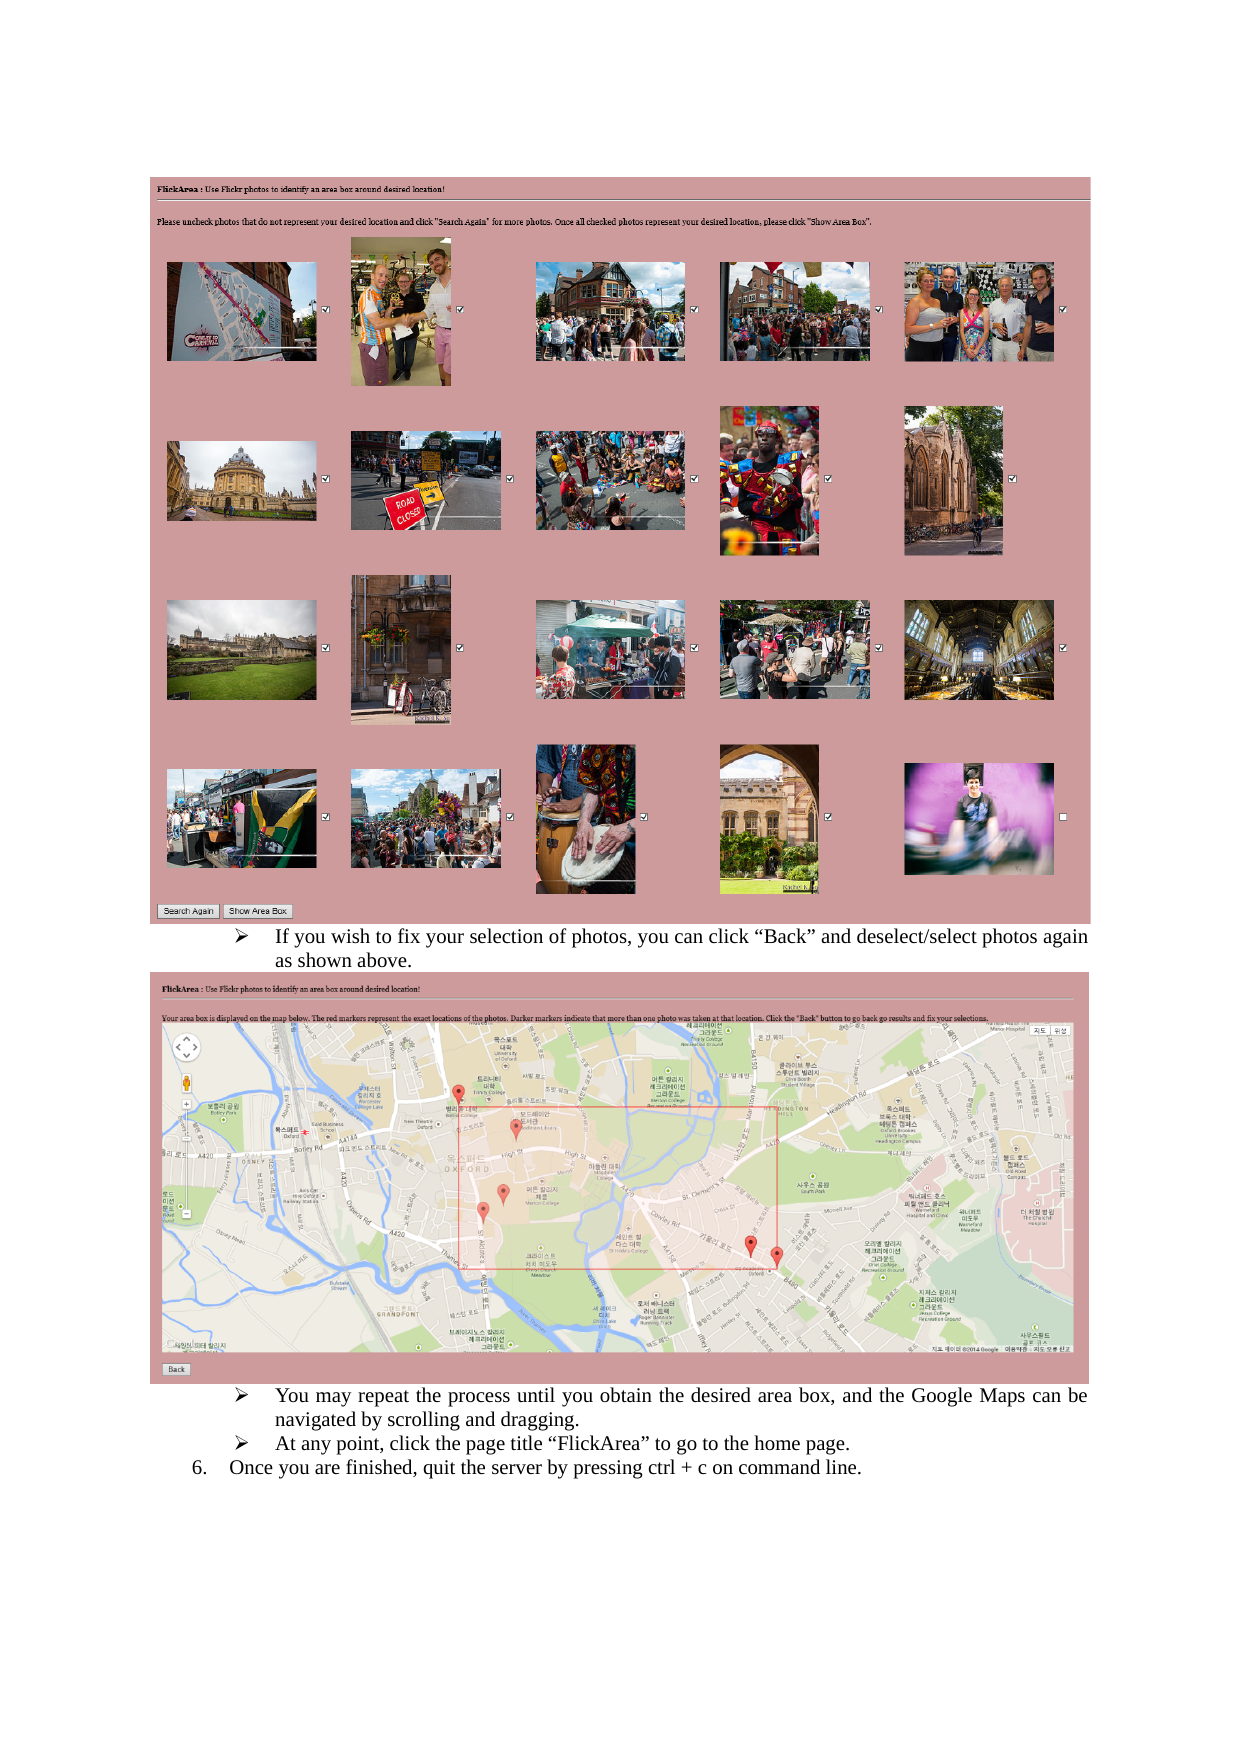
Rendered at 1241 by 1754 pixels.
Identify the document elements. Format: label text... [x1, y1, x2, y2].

list At any point, click the page title “FlickArea” to go to the home page. [233, 1431, 1090, 1455]
list You may repeat the process until you obtain the desired area box, and the Google Maps can be navigated by scrolling and dragging. [233, 1383, 1090, 1431]
picture [150, 177, 1091, 924]
list If you wish to fix your selection of photos, you can click “Back” and deselect/select photos again as shown above. [233, 924, 1090, 972]
picture [150, 972, 1089, 1384]
list Once you are finished, quit the server by pressing ctrl + c on command line. [192, 1455, 1090, 1479]
